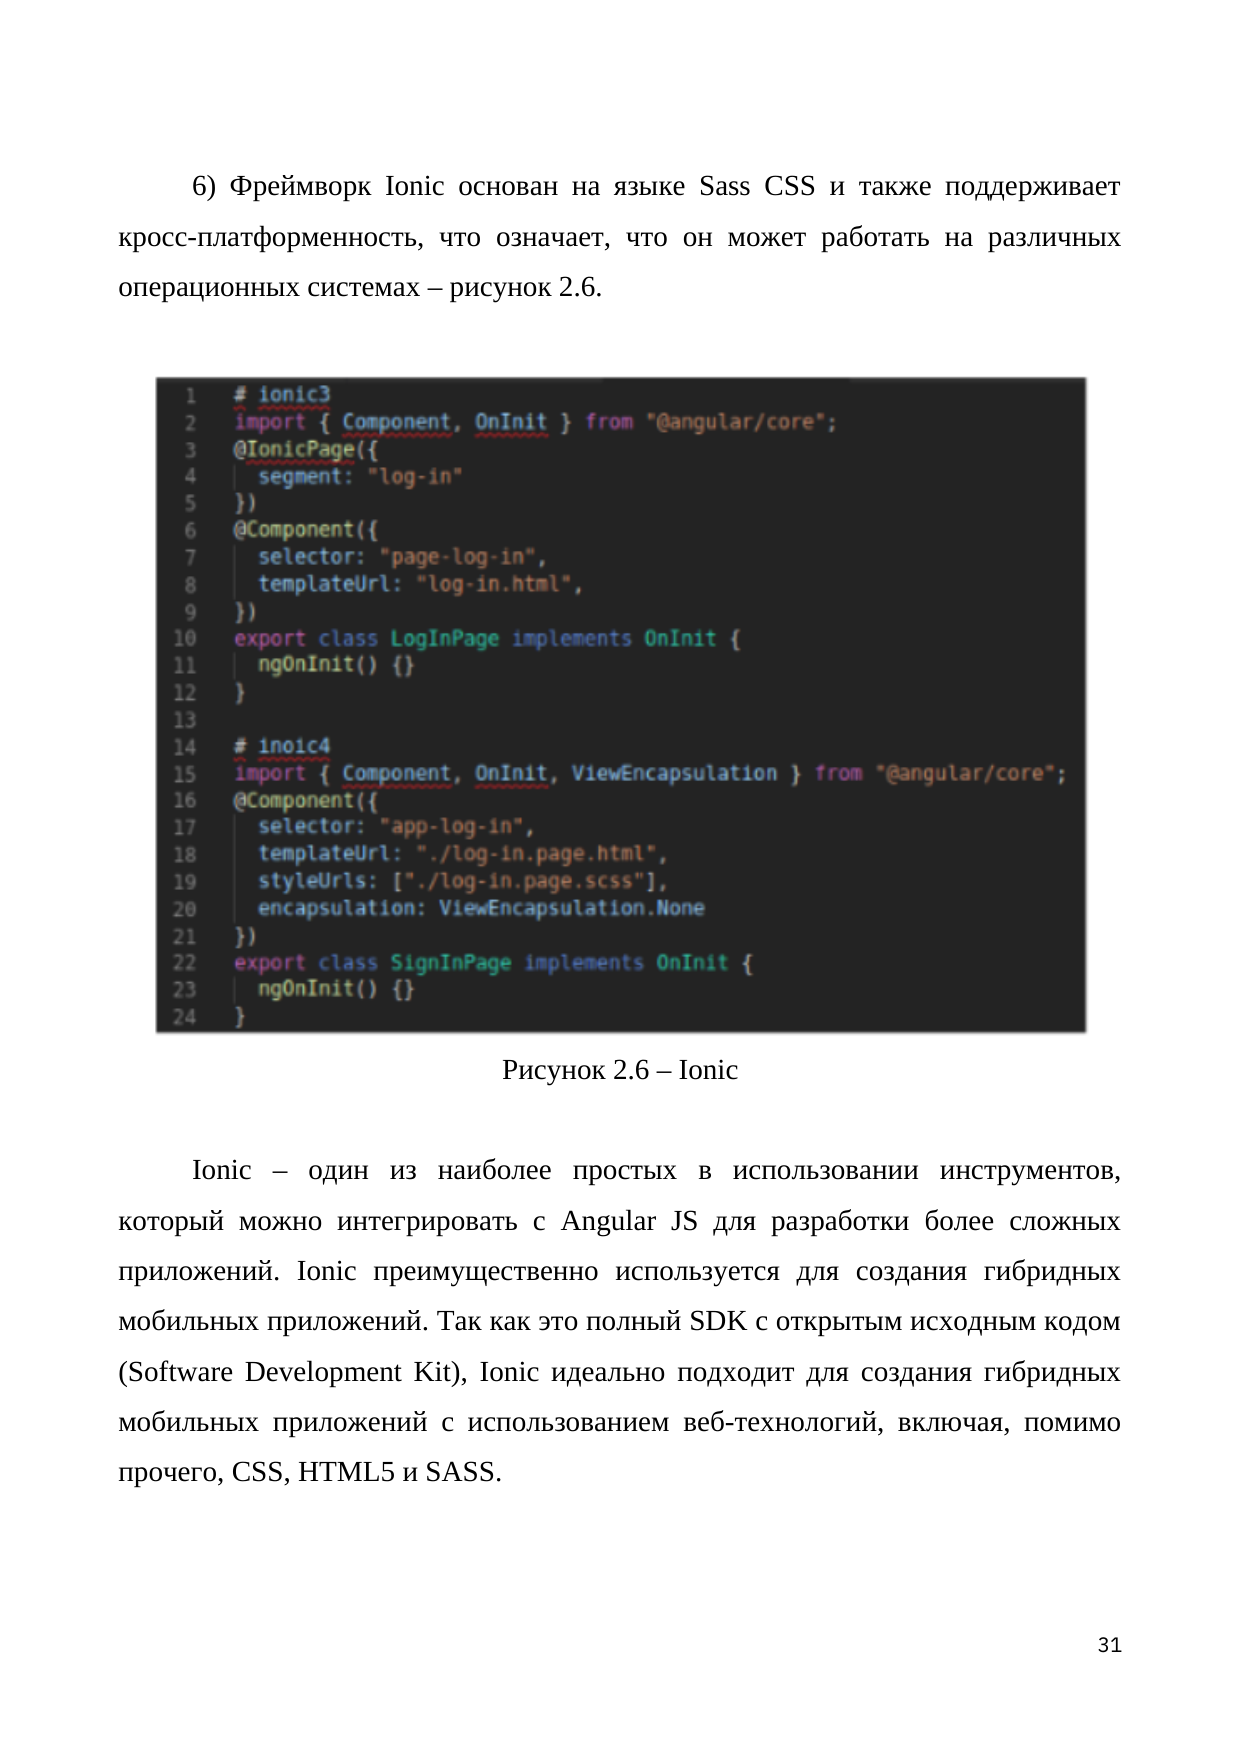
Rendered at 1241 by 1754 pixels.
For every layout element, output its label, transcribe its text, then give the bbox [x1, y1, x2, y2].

text Ionic – один из наиболее простых в использовании инструментов, который можно интегрировать с Angular JS для разработки более сложных приложений. Ionic преимущественно используется для создания гибридных мобильных приложений. Так как это полный SDK с открытым исходным кодом (Software Development Kit), Ionic идеально подходит для создания гибридных мобильных приложений с использованием веб-технологий, включая, помимо прочего, CSS, HTML5 и SASS. [118, 1152, 1122, 1488]
text Рисунок 2.6 – Ionic [118, 1052, 1122, 1085]
text 6) Фреймворк Ionic основан на языке Sass CSS и также поддерживает кросс-платформенность, что означает, что он может работать на различных операционных системах – рисунок 2.6. [118, 168, 1122, 302]
picture [149, 369, 1092, 1039]
